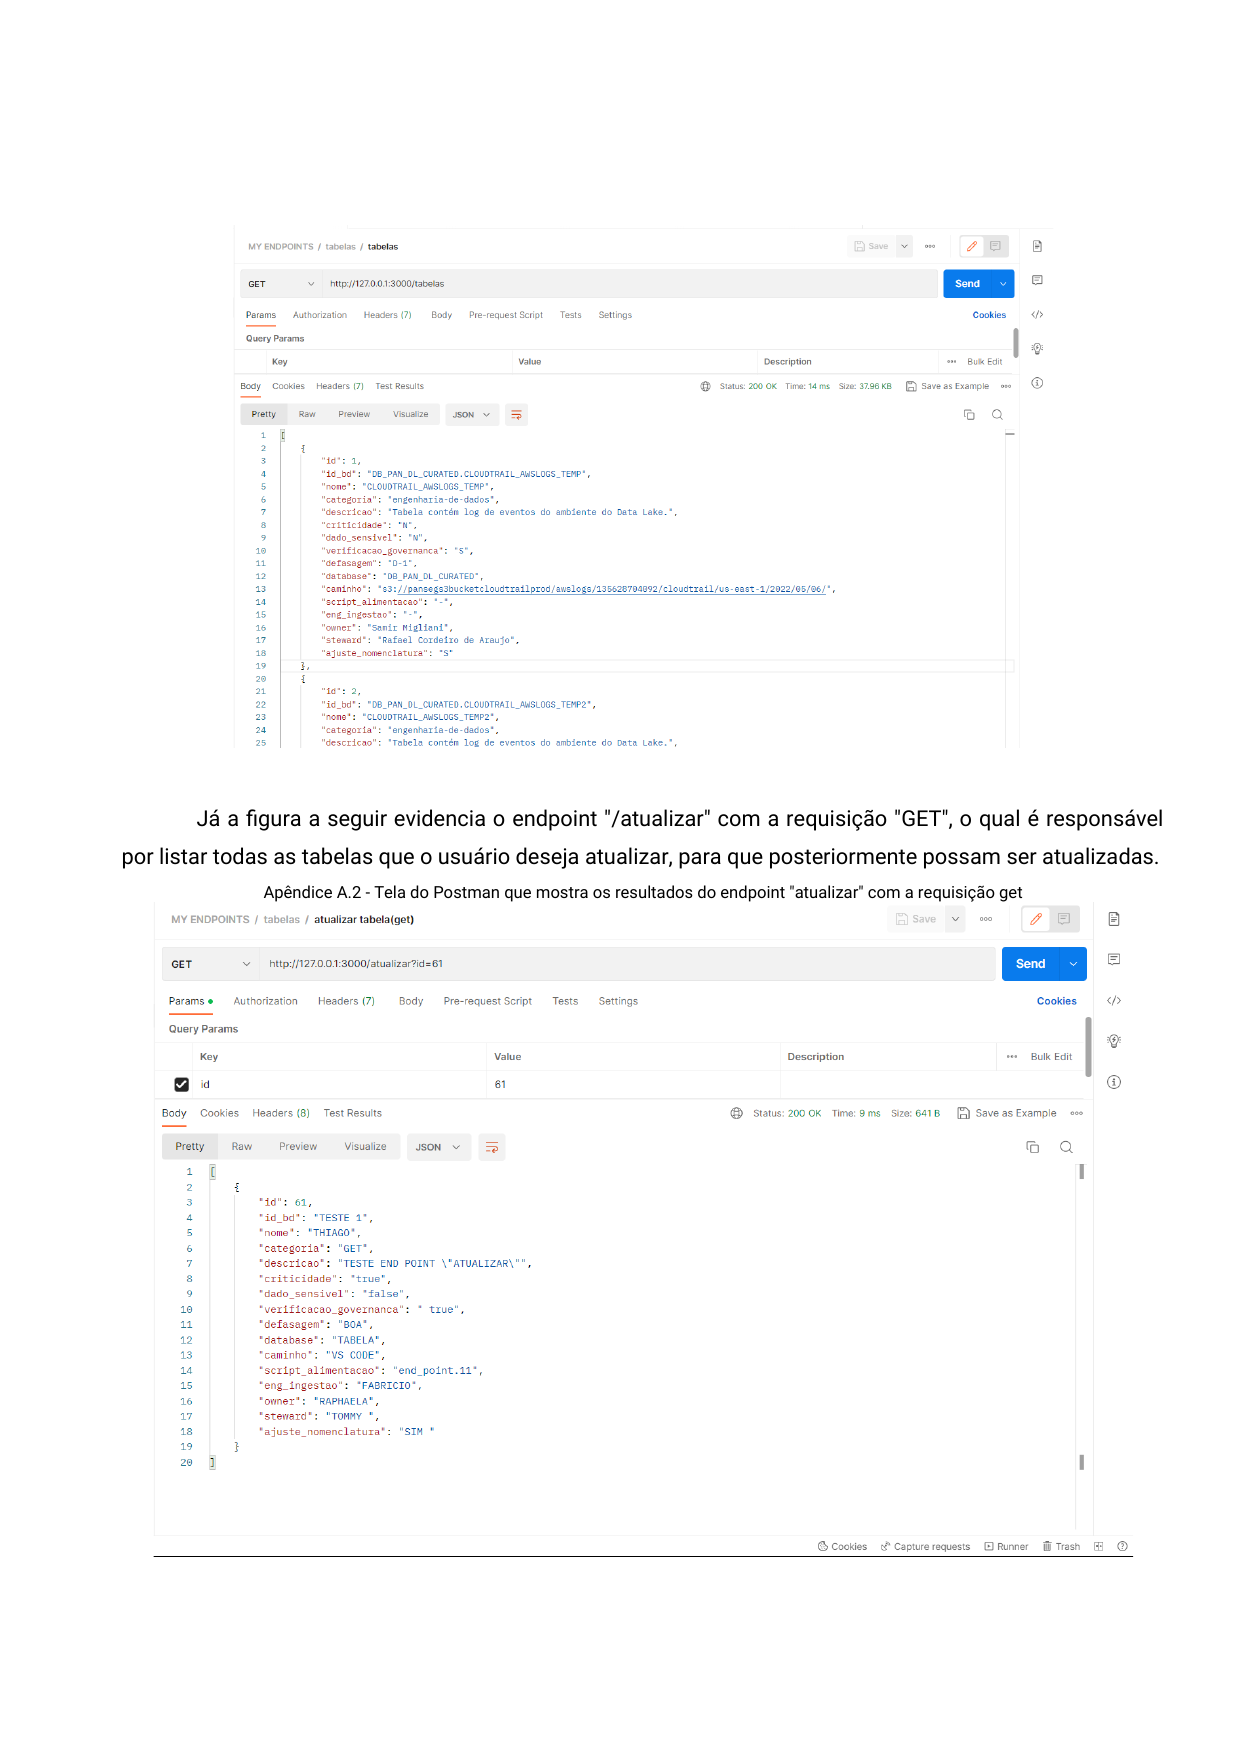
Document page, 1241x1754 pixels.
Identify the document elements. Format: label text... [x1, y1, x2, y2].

text Apêndice A.2 - Tela do Postman que mostra os resultados do endpoint "atualizar" com a requisição get [121, 883, 1165, 902]
picture [153, 902, 1134, 1557]
text Já a figura a seguir evidencia o endpoint "/atualizar" com a requisição "GET", o qual é responsável por listar todas as tabelas que o usuário deseja atualizar, para que posteriormente possam ser atualizadas. [121, 806, 1165, 870]
picture [233, 225, 1054, 748]
